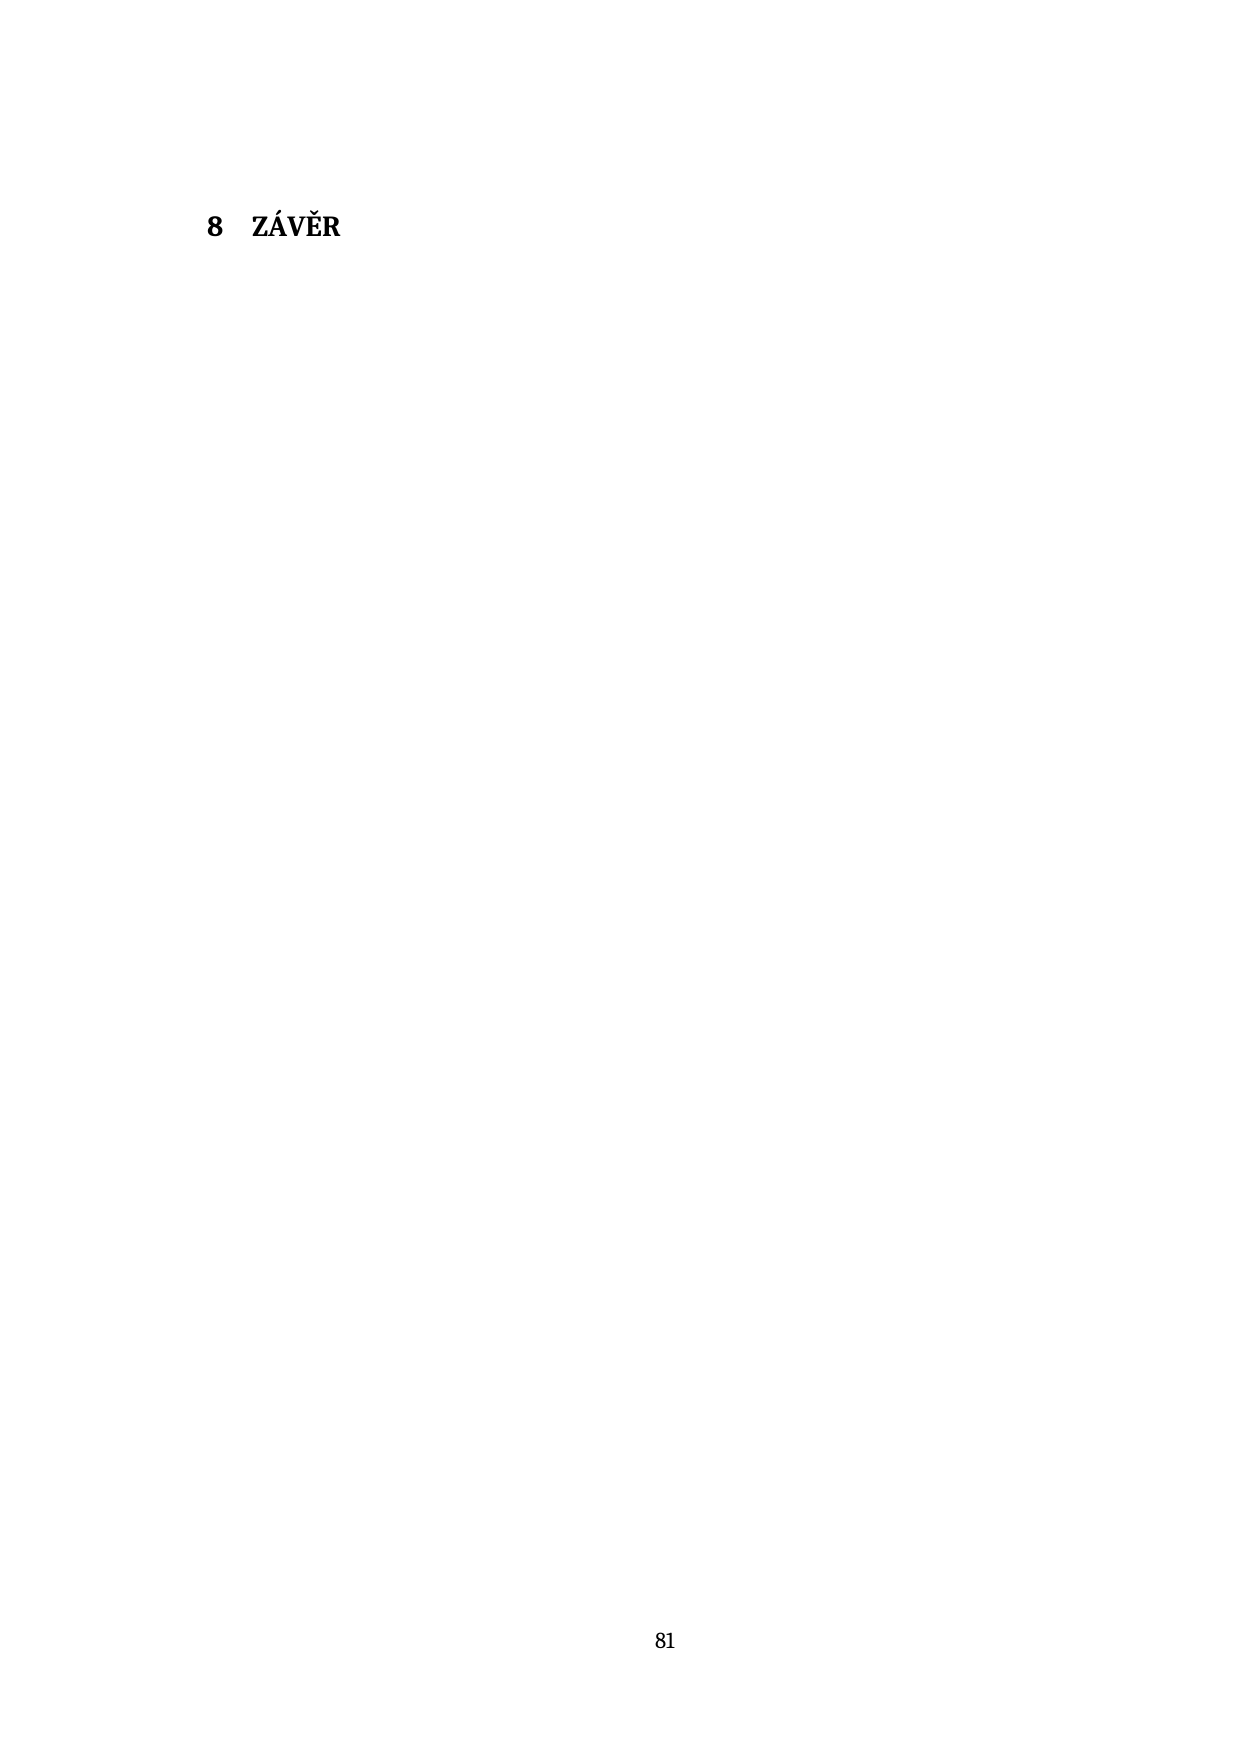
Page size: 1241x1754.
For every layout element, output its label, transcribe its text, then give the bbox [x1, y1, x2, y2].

subtitle ZÁVĚR [207, 211, 1122, 244]
